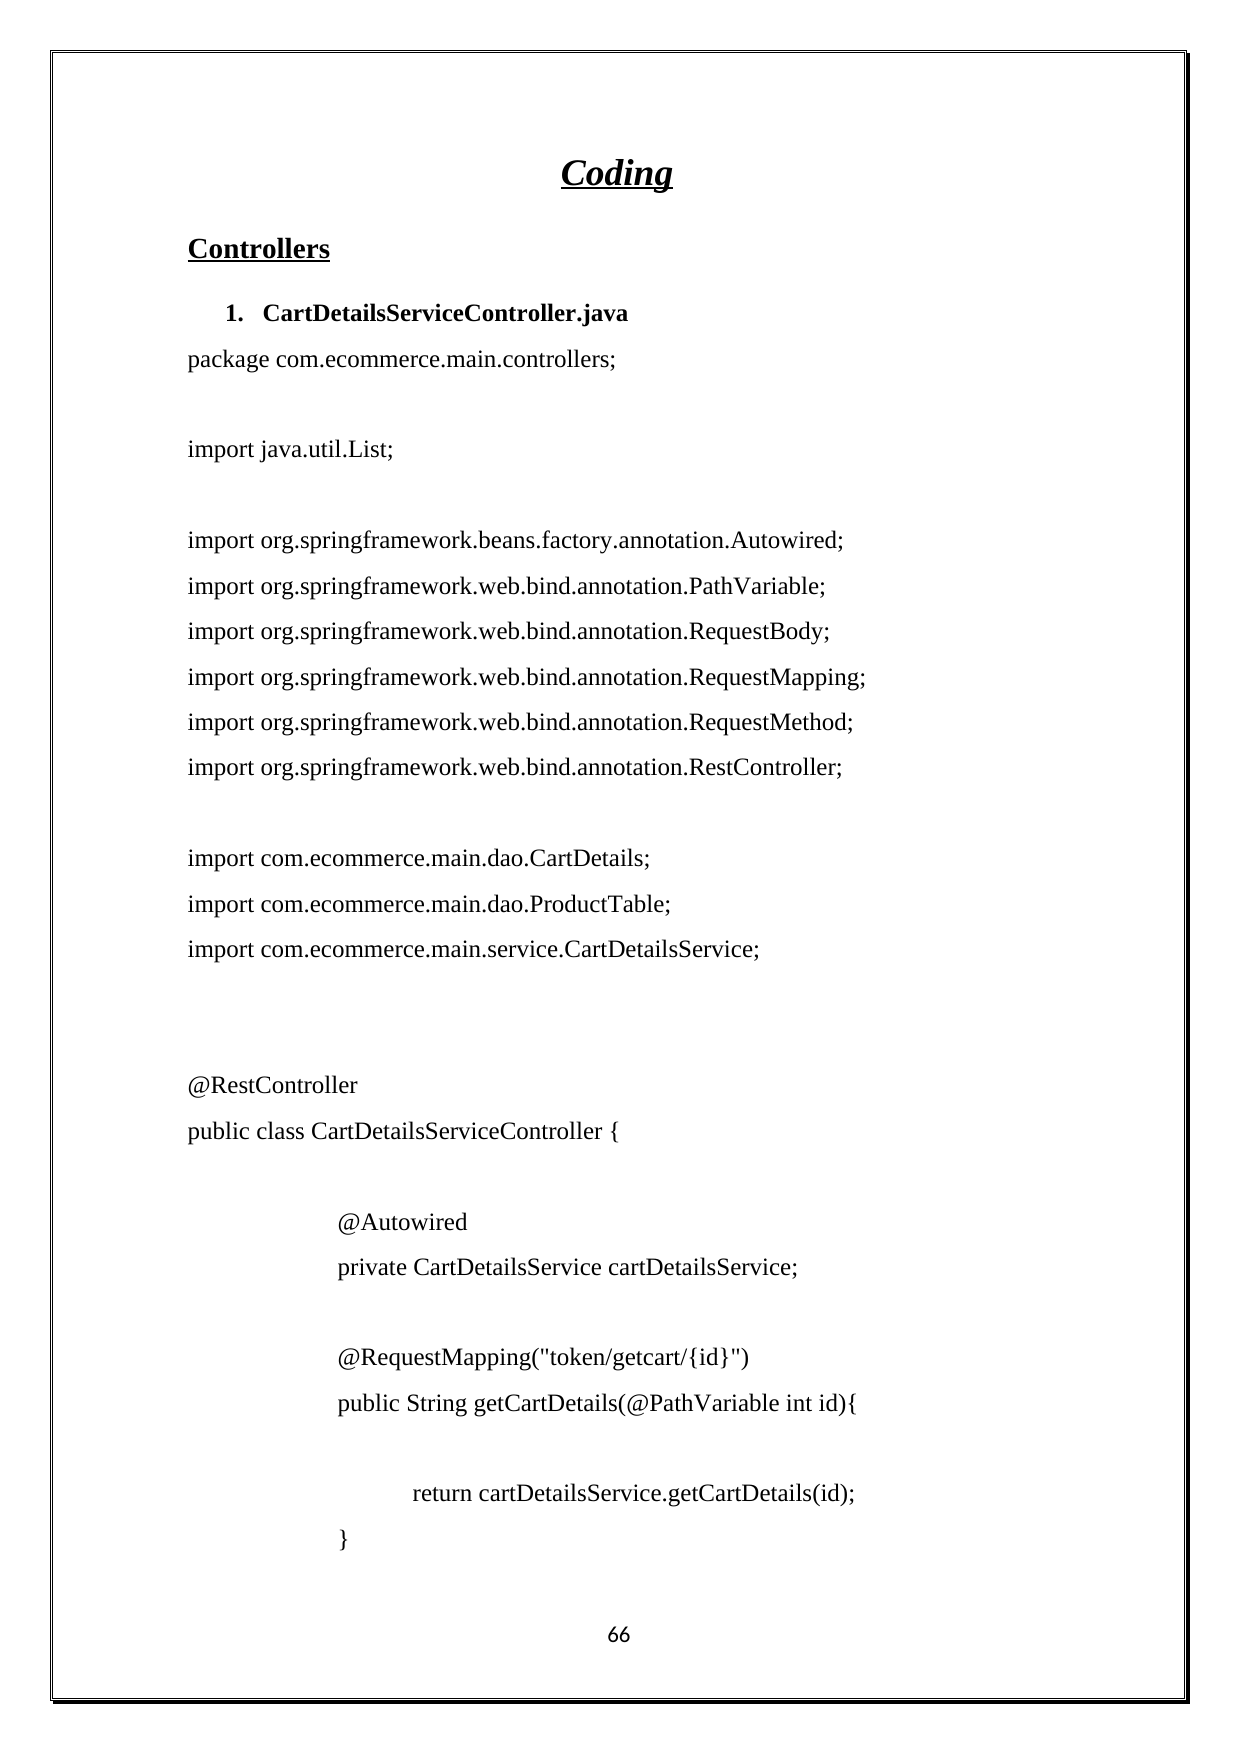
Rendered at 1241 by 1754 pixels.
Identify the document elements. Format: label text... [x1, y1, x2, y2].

text import org.springframework.web.bind.annotation.RequestBody; [187, 616, 1049, 645]
text import com.ecommerce.main.dao.CartDetails; [187, 843, 1049, 872]
text import org.springframework.web.bind.annotation.RequestMapping; [187, 662, 1049, 690]
text } [187, 1524, 1049, 1553]
text import org.springframework.beans.factory.annotation.Autowired; [187, 525, 1049, 554]
text private CartDetailsService cartDetailsService; [187, 1252, 1049, 1281]
text import java.util.List; [187, 434, 1049, 463]
text Controllers [187, 231, 1049, 265]
text import com.ecommerce.main.service.CartDetailsService; [187, 934, 1049, 963]
list CartDetailsServiceController.java [225, 298, 1049, 327]
text Coding [187, 150, 1049, 193]
text @RestController [187, 1070, 1049, 1099]
text return cartDetailsService.getCartDetails(id); [187, 1478, 1049, 1507]
text public String getCartDetails(@PathVariable int id){ [187, 1388, 1049, 1416]
text package com.ecommerce.main.controllers; [187, 344, 1049, 372]
text @RequestMapping("token/getcart/{id}") [187, 1342, 1049, 1371]
text public class CartDetailsServiceController { [187, 1116, 1049, 1144]
text import org.springframework.web.bind.annotation.PathVariable; [187, 571, 1049, 599]
text import com.ecommerce.main.dao.ProductTable; [187, 889, 1049, 917]
text @Autowired [187, 1207, 1049, 1235]
text import org.springframework.web.bind.annotation.RestController; [187, 752, 1049, 781]
text import org.springframework.web.bind.annotation.RequestMethod; [187, 707, 1049, 736]
